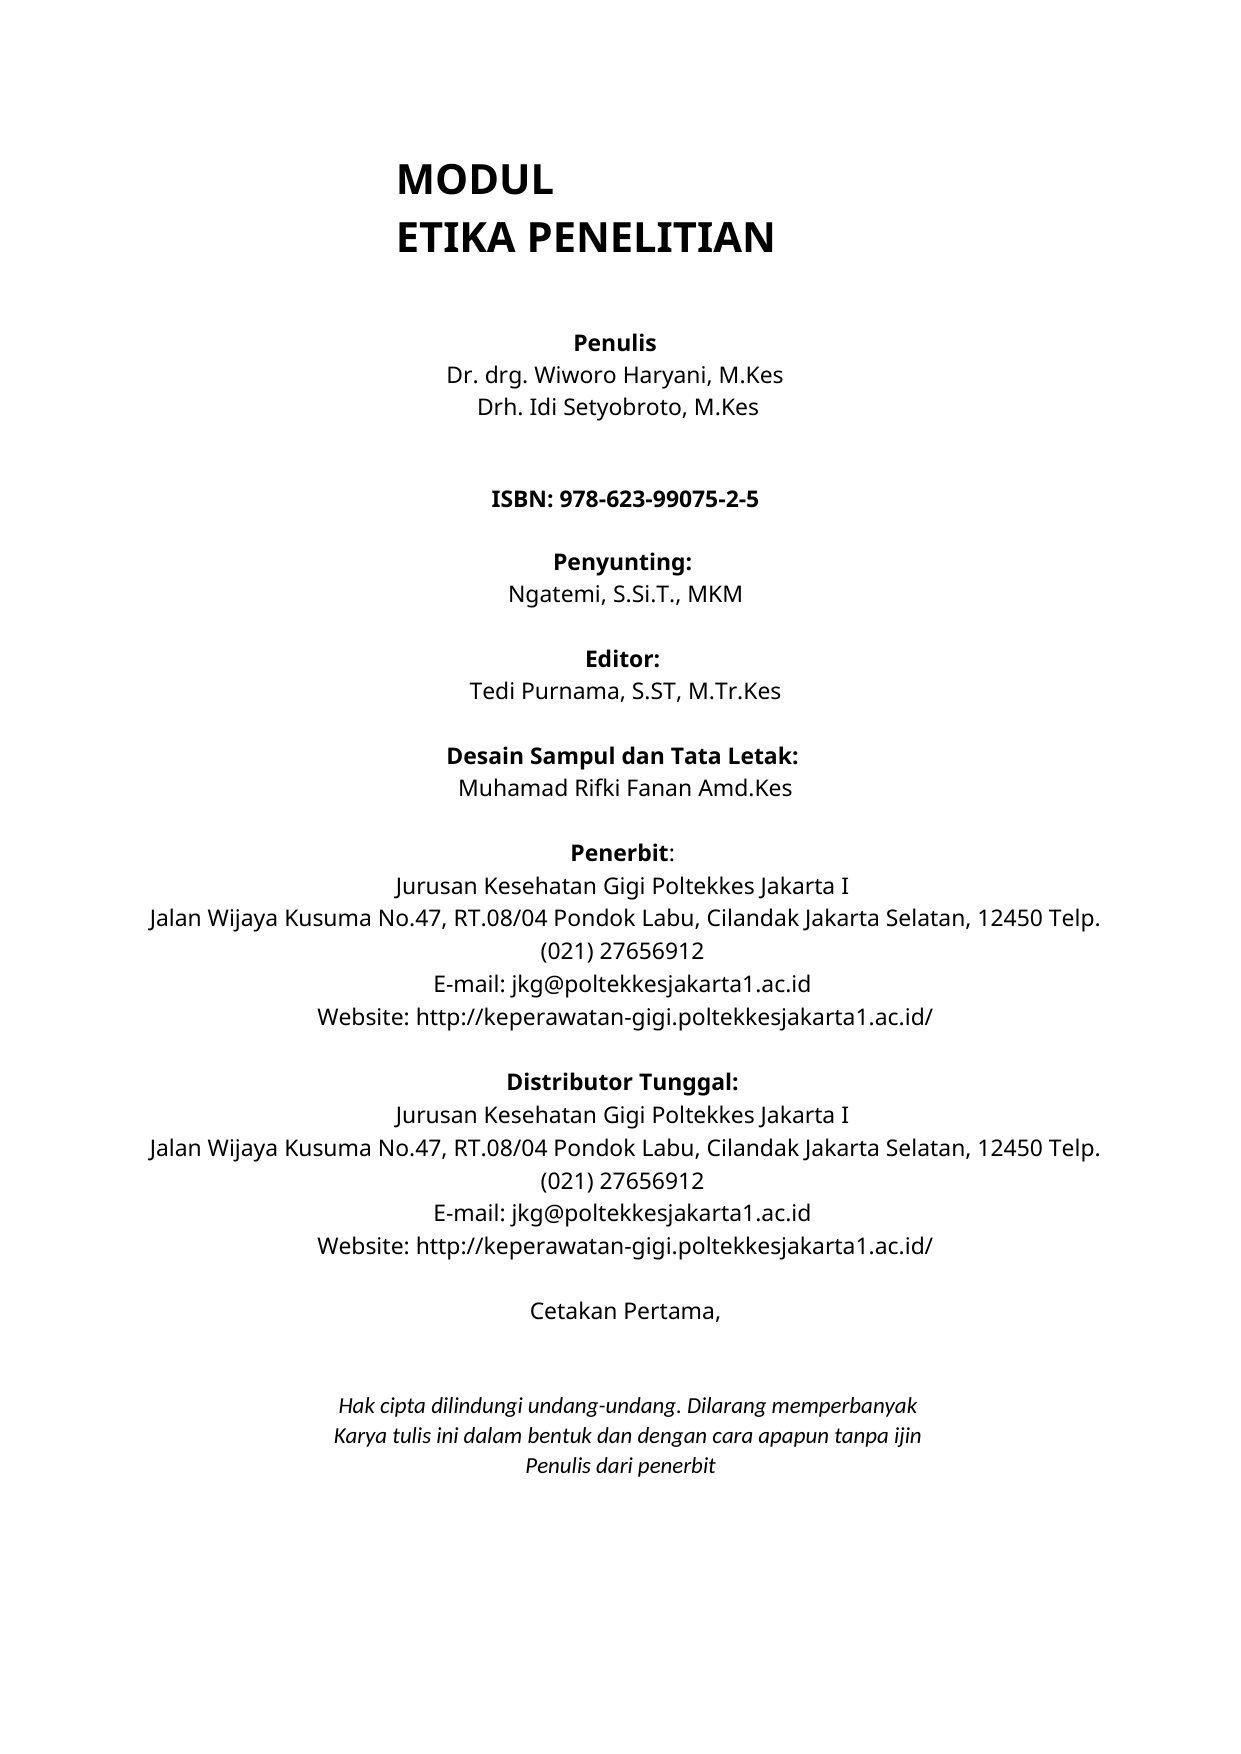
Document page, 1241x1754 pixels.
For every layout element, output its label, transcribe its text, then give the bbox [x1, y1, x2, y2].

text MODUL ETIKA PENELITIAN [396, 150, 857, 264]
text Penulis Dr. drg. Wiworo Haryani, M.Kes Drh. Idi Setyobroto, M.Kes [424, 327, 812, 422]
text Hak cipta dilindungi undang-undang. Dilarang memperbanyak [338, 1395, 1127, 1418]
text Cetakan Pertama, [124, 1295, 1127, 1326]
text Distributor Tunggal: Jurusan Kesehatan Gigi Poltekkes Jakarta I Jalan Wijaya Kusuma No.47, RT.08/04 Pondok Labu, Cilandak Jakarta Selatan, 12450 Telp. (021) 27656912 E-mail: jkg@poltekkesjakarta1.ac.id Website: http://keperawatan-gigi.poltekkesjakarta1.ac.id/ [124, 1066, 1127, 1261]
text Desain Sampul dan Tata Letak: Muhamad Rifki Fanan Amd.Kes [409, 740, 842, 803]
text Editor: Tedi Purnama, S.ST, M.Tr.Kes [439, 643, 812, 706]
text Penyunting: Ngatemi, S.Si.T., MKM [484, 546, 767, 609]
text ISBN: 978-623-99075-2-5 [124, 482, 1127, 513]
text Penerbit: Jurusan Kesehatan Gigi Poltekkes Jakarta I Jalan Wijaya Kusuma No.47, RT.08/04 Pondok Labu, Cilandak Jakarta Selatan, 12450 Telp. (021) 27656912 E-mail: jkg@poltekkesjakarta1.ac.id Website: http://keperawatan-gigi.poltekkesjakarta1.ac.id/ [124, 837, 1127, 1032]
text Karya tulis ini dalam bentuk dan dengan cara apapun tanpa ijin [333, 1425, 1127, 1448]
text Penulis dari penerbit [124, 1455, 716, 1478]
